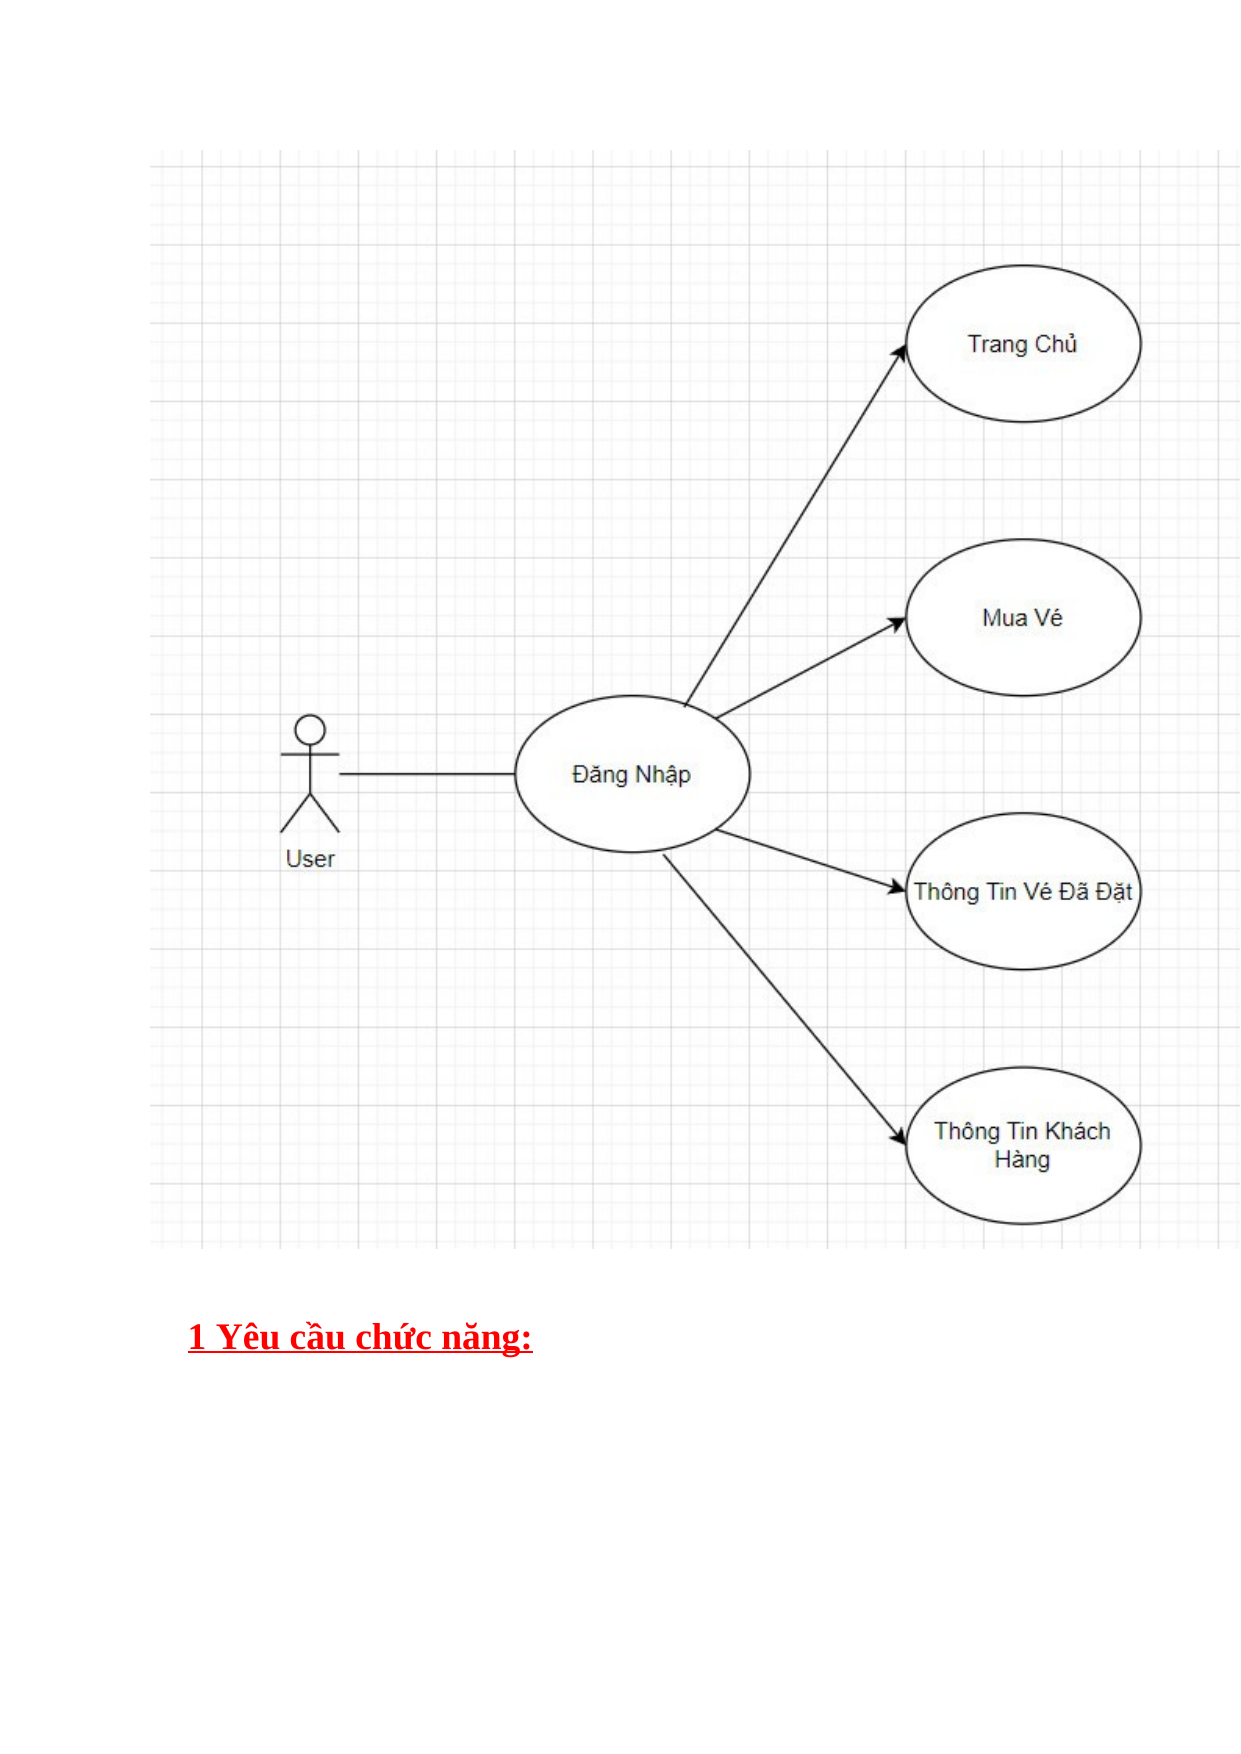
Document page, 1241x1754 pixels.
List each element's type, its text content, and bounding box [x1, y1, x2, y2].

picture [150, 150, 1241, 1249]
subtitle 1 Yêu cầu chức năng: [187, 1314, 1090, 1357]
